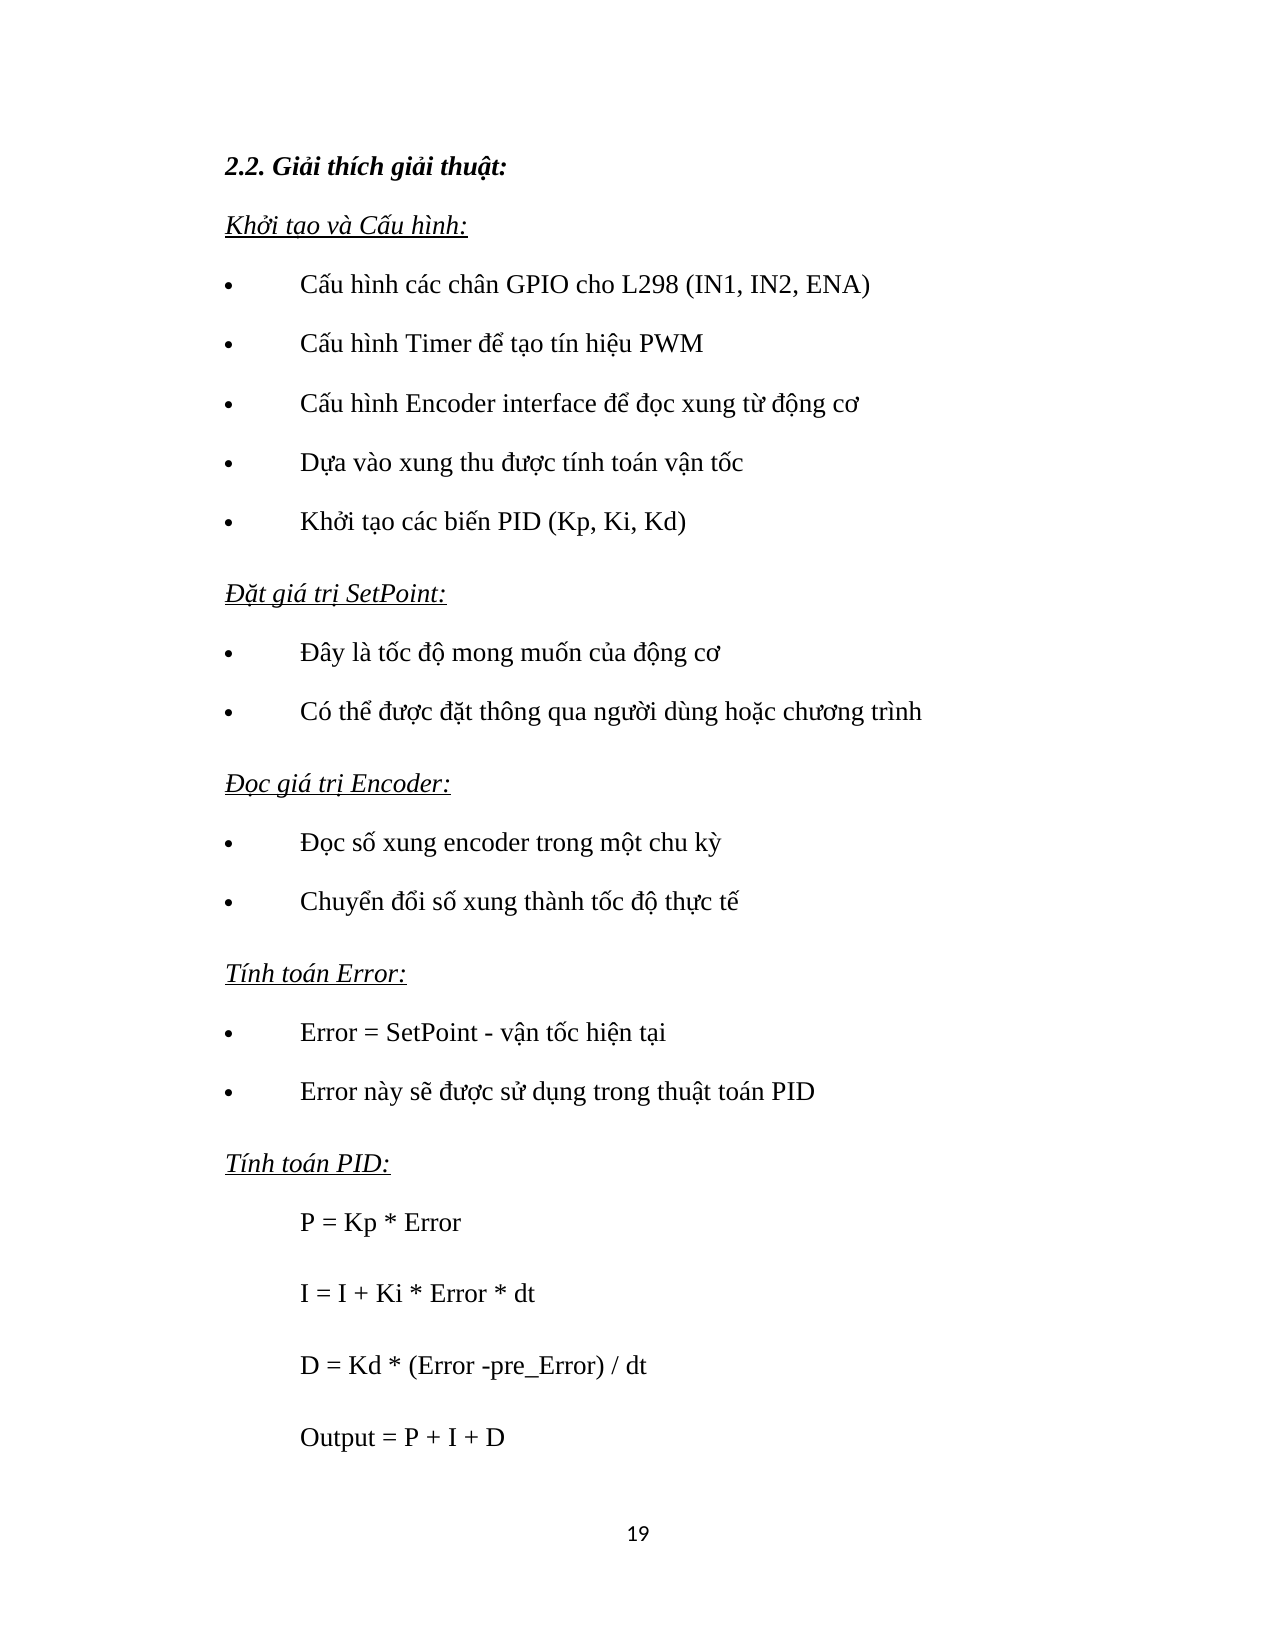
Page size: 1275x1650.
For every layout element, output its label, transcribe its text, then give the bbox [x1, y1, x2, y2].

text D = Kd * (Error -pre_Error) / dt [150, 1349, 1125, 1380]
text I = I + Ki * Error * dt [150, 1277, 1125, 1309]
list Chuyển đổi số xung thành tốc độ thực tế [150, 885, 1125, 916]
text Đặt giá trị SetPoint: [150, 577, 1125, 608]
list Có thể được đặt thông qua người dùng hoặc chương trình [150, 695, 1125, 726]
text Output = P + I + D [150, 1421, 1125, 1452]
list Dựa vào xung thu được tính toán vận tốc [150, 446, 1125, 477]
text Tính toán Error: [150, 957, 1125, 988]
text Tính toán PID: [150, 1147, 1125, 1178]
list Khởi tạo các biến PID (Kp, Ki, Kd) [150, 505, 1125, 536]
text Khởi tạo và Cấu hình: [150, 209, 1125, 240]
list Error = SetPoint - vận tốc hiện tại [150, 1016, 1125, 1047]
text P = Kp * Error [150, 1206, 1125, 1237]
list Đây là tốc độ mong muốn của động cơ [150, 636, 1125, 667]
list Đọc số xung encoder trong một chu kỳ [150, 826, 1125, 857]
subtitle 2.2. Giải thích giải thuật: [150, 150, 1125, 181]
list Cấu hình Encoder interface để đọc xung từ động cơ [150, 387, 1125, 418]
list Cấu hình Timer để tạo tín hiệu PWM [150, 327, 1125, 359]
list Error này sẽ được sử dụng trong thuật toán PID [150, 1075, 1125, 1106]
text Đọc giá trị Encoder: [150, 767, 1125, 798]
list Cấu hình các chân GPIO cho L298 (IN1, IN2, ENA) [150, 268, 1125, 299]
